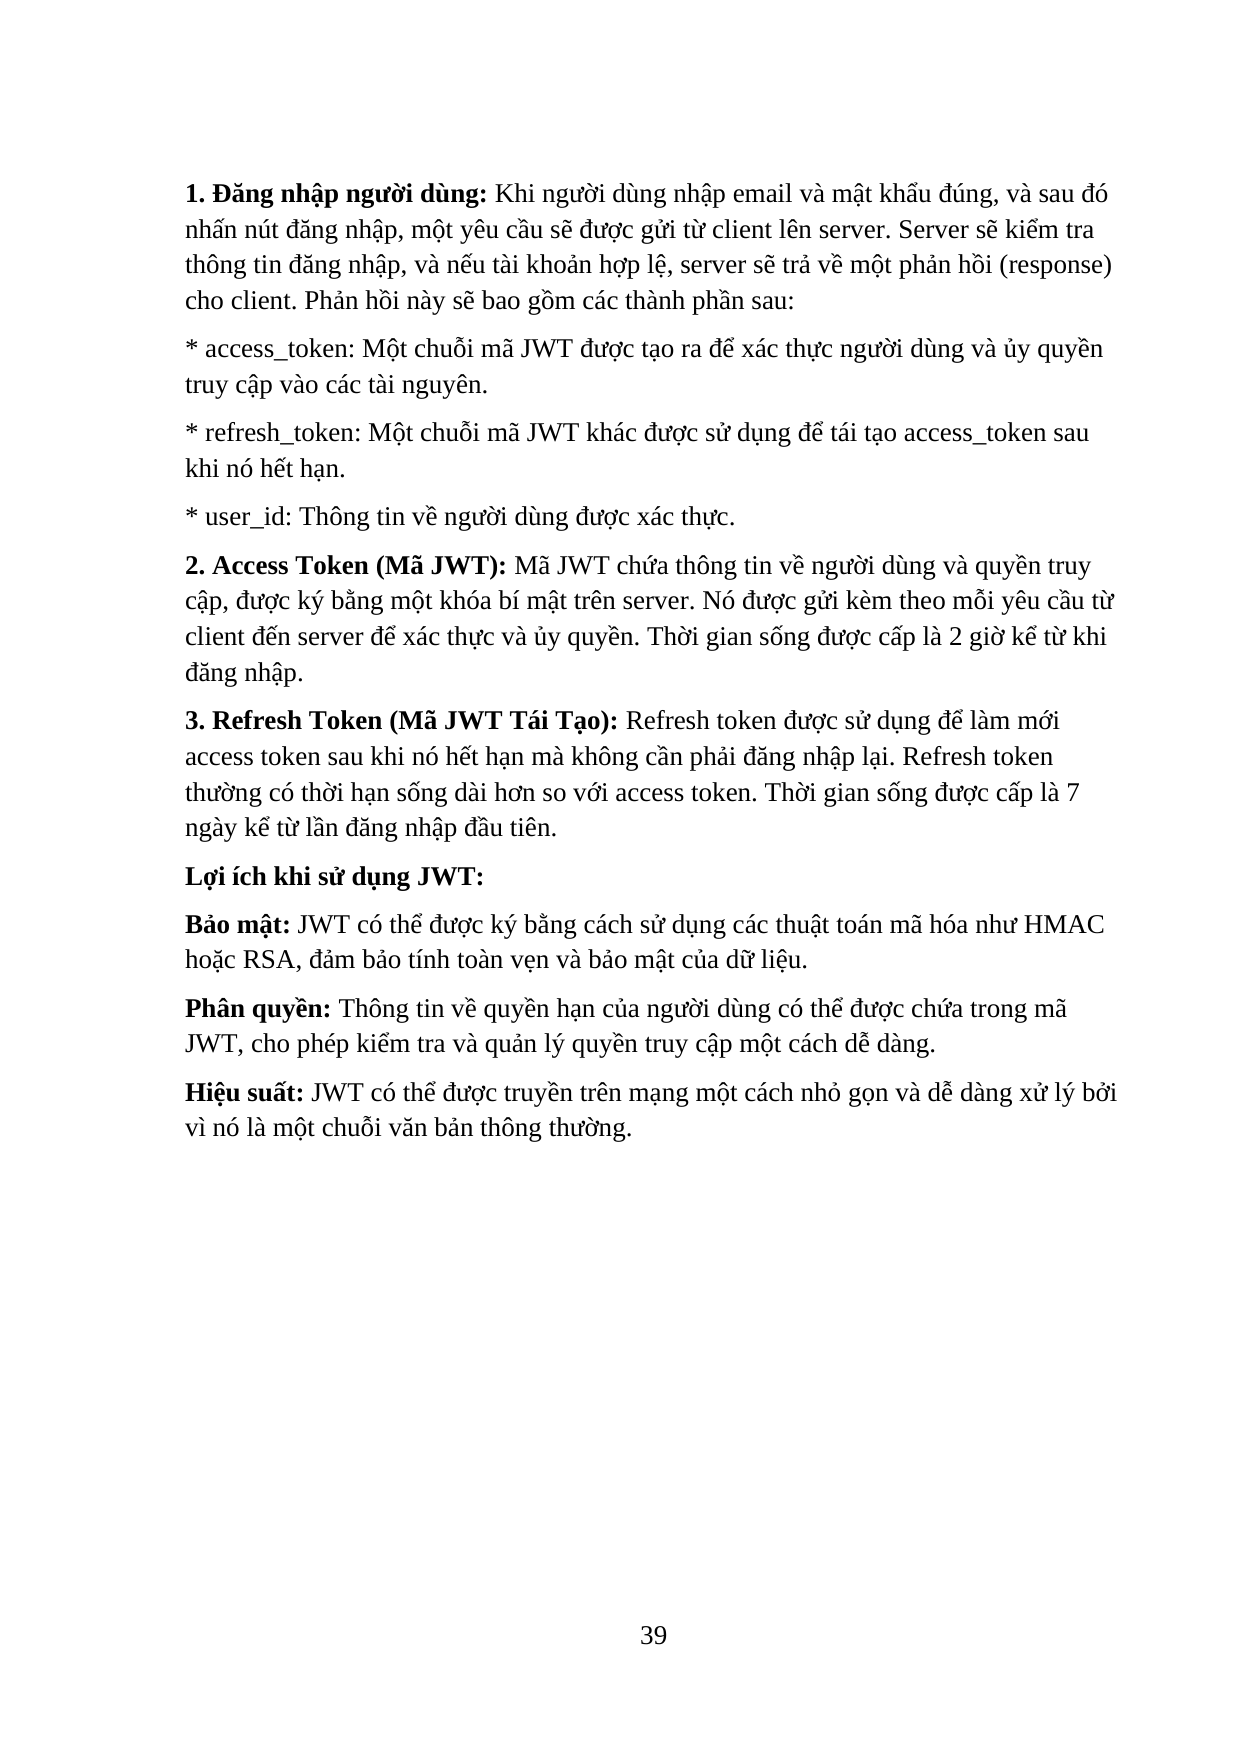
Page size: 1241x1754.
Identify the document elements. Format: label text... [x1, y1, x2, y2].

text * access_token: Một chuỗi mã JWT được tạo ra để xác thực người dùng và ủy quyền truy cập vào các tài nguyên. [185, 333, 1122, 399]
text Bảo mật: JWT có thể được ký bằng cách sử dụng các thuật toán mã hóa như HMAC hoặc RSA, đảm bảo tính toàn vẹn và bảo mật của dữ liệu. [185, 908, 1122, 975]
text Lợi ích khi sử dụng JWT: [185, 859, 1122, 891]
text 2. Access Token (Mã JWT): Mã JWT chứa thông tin về người dùng và quyền truy cập, được ký bằng một khóa bí mật trên server. Nó được gửi kèm theo mỗi yêu cầu từ client đến server để xác thực và ủy quyền. Thời gian sống được cấp là 2 giờ kể từ khi đăng nhập. [185, 549, 1122, 687]
text 1. Đăng nhập người dùng: Khi người dùng nhập email và mật khẩu đúng, và sau đó nhấn nút đăng nhập, một yêu cầu sẽ được gửi từ client lên server. Server sẽ kiểm tra thông tin đăng nhập, và nếu tài khoản hợp lệ, server sẽ trả về một phản hồi (response) cho client. Phản hồi này sẽ bao gồm các thành phần sau: [185, 177, 1122, 316]
text * refresh_token: Một chuỗi mã JWT khác được sử dụng để tái tạo access_token sau khi nó hết hạn. [185, 417, 1122, 483]
text Phân quyền: Thông tin về quyền hạn của người dùng có thể được chứa trong mã JWT, cho phép kiểm tra và quản lý quyền truy cập một cách dễ dàng. [185, 992, 1122, 1059]
text * user_id: Thông tin về người dùng được xác thực. [185, 501, 1122, 532]
text 3. Refresh Token (Mã JWT Tái Tạo): Refresh token được sử dụng để làm mới access token sau khi nó hết hạn mà không cần phải đăng nhập lại. Refresh token thường có thời hạn sống dài hơn so với access token. Thời gian sống được cấp là 7 ngày kể từ lần đăng nhập đầu tiên. [185, 704, 1122, 842]
text Hiệu suất: JWT có thể được truyền trên mạng một cách nhỏ gọn và dễ dàng xử lý bởi vì nó là một chuỗi văn bản thông thường. [185, 1076, 1122, 1143]
